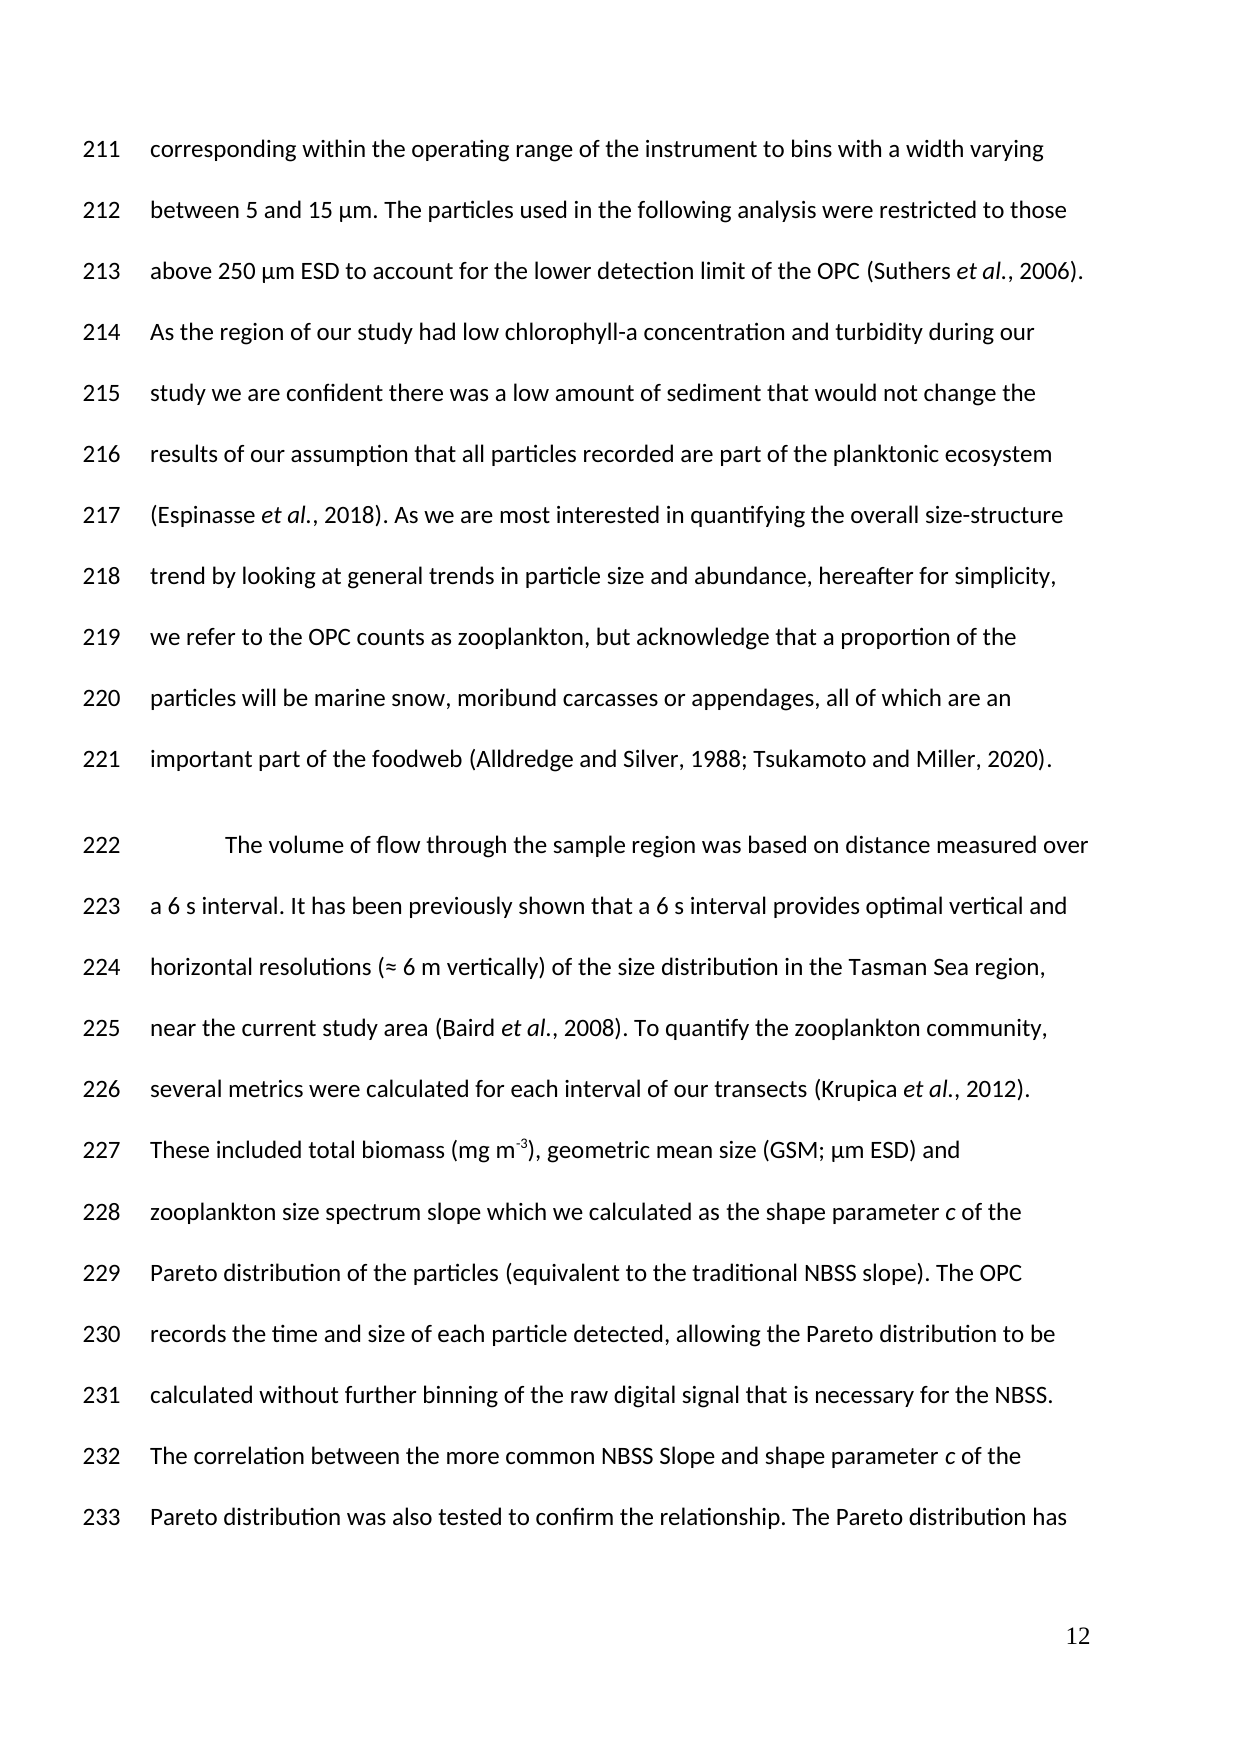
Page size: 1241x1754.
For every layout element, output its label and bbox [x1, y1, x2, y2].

text [150, 133, 1090, 774]
text [150, 829, 1090, 1531]
